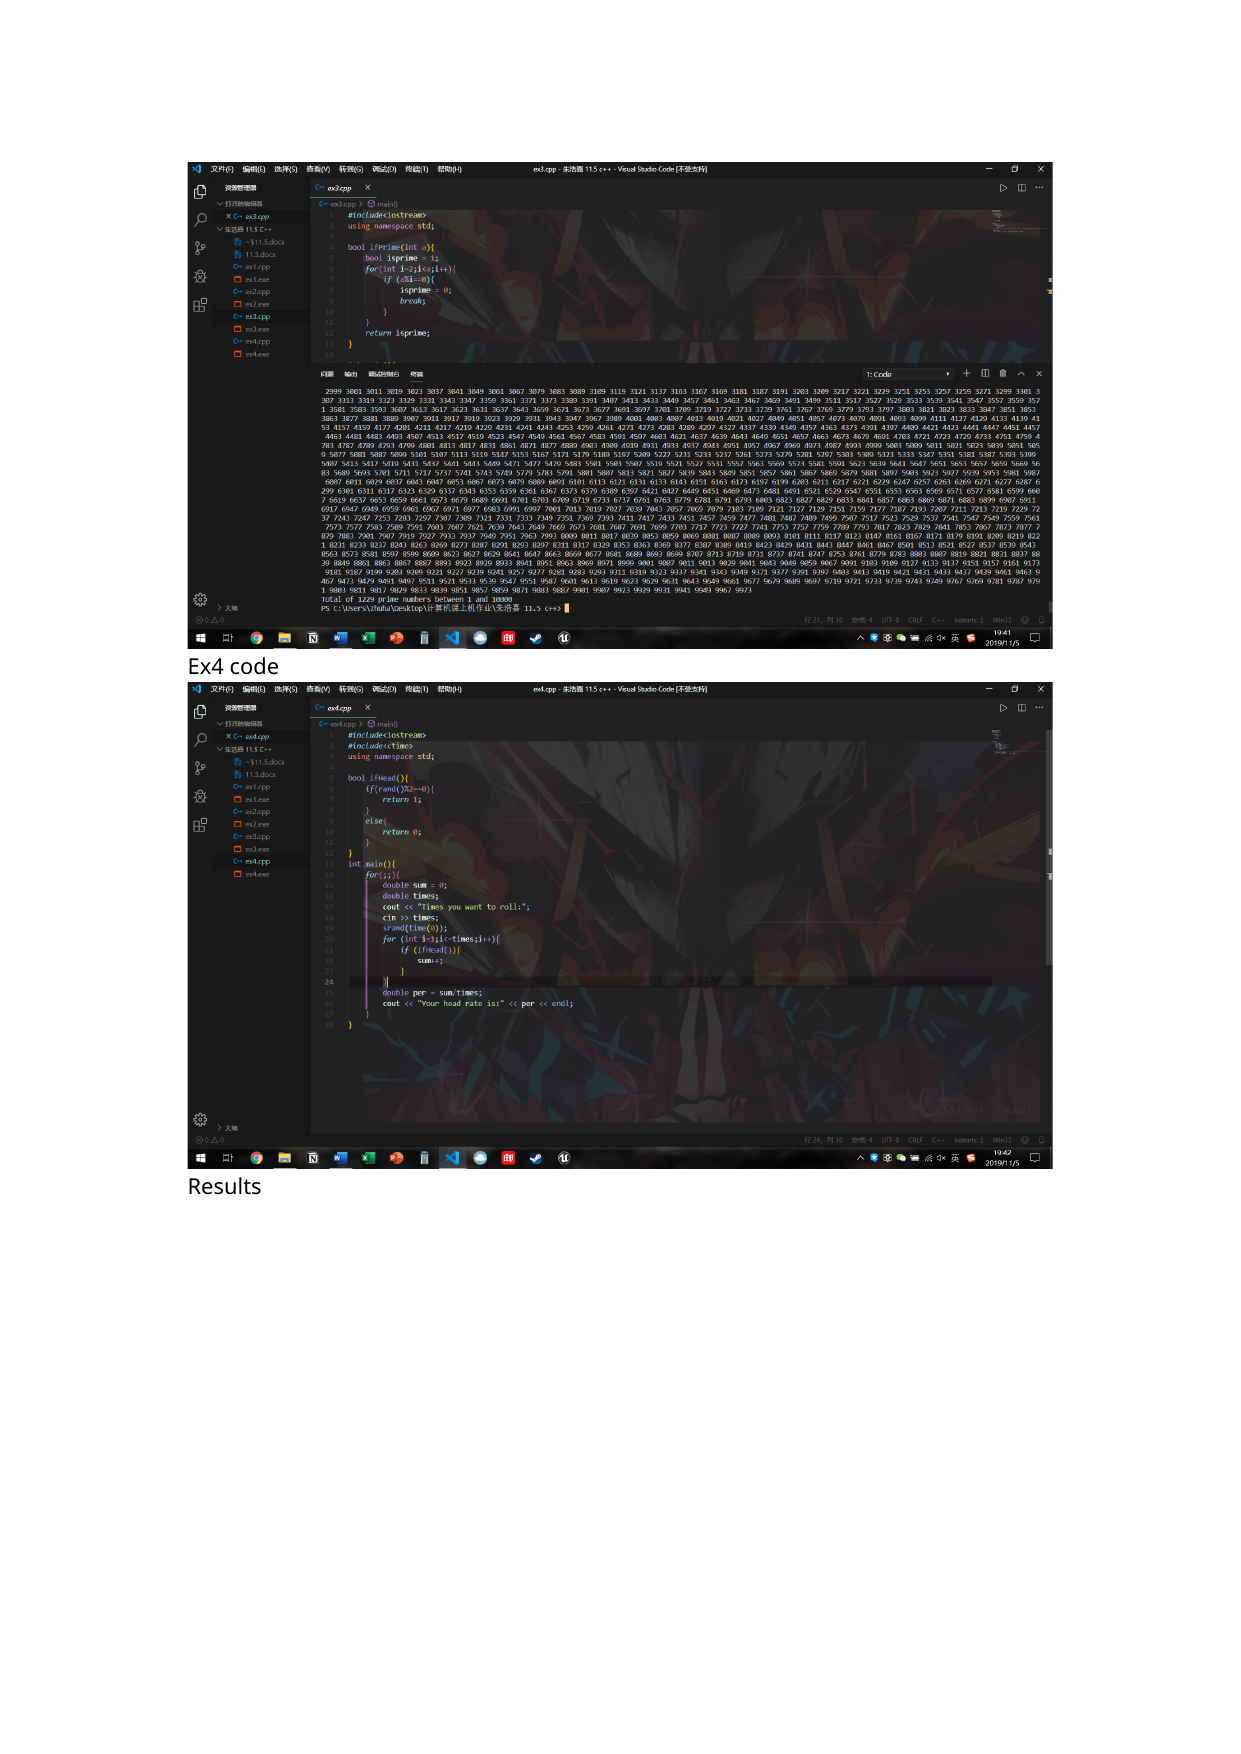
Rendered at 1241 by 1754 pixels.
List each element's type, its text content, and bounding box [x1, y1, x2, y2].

picture [187, 162, 1053, 649]
text Results [187, 1169, 1053, 1202]
text Ex4 code [187, 649, 1053, 682]
picture [187, 682, 1053, 1169]
